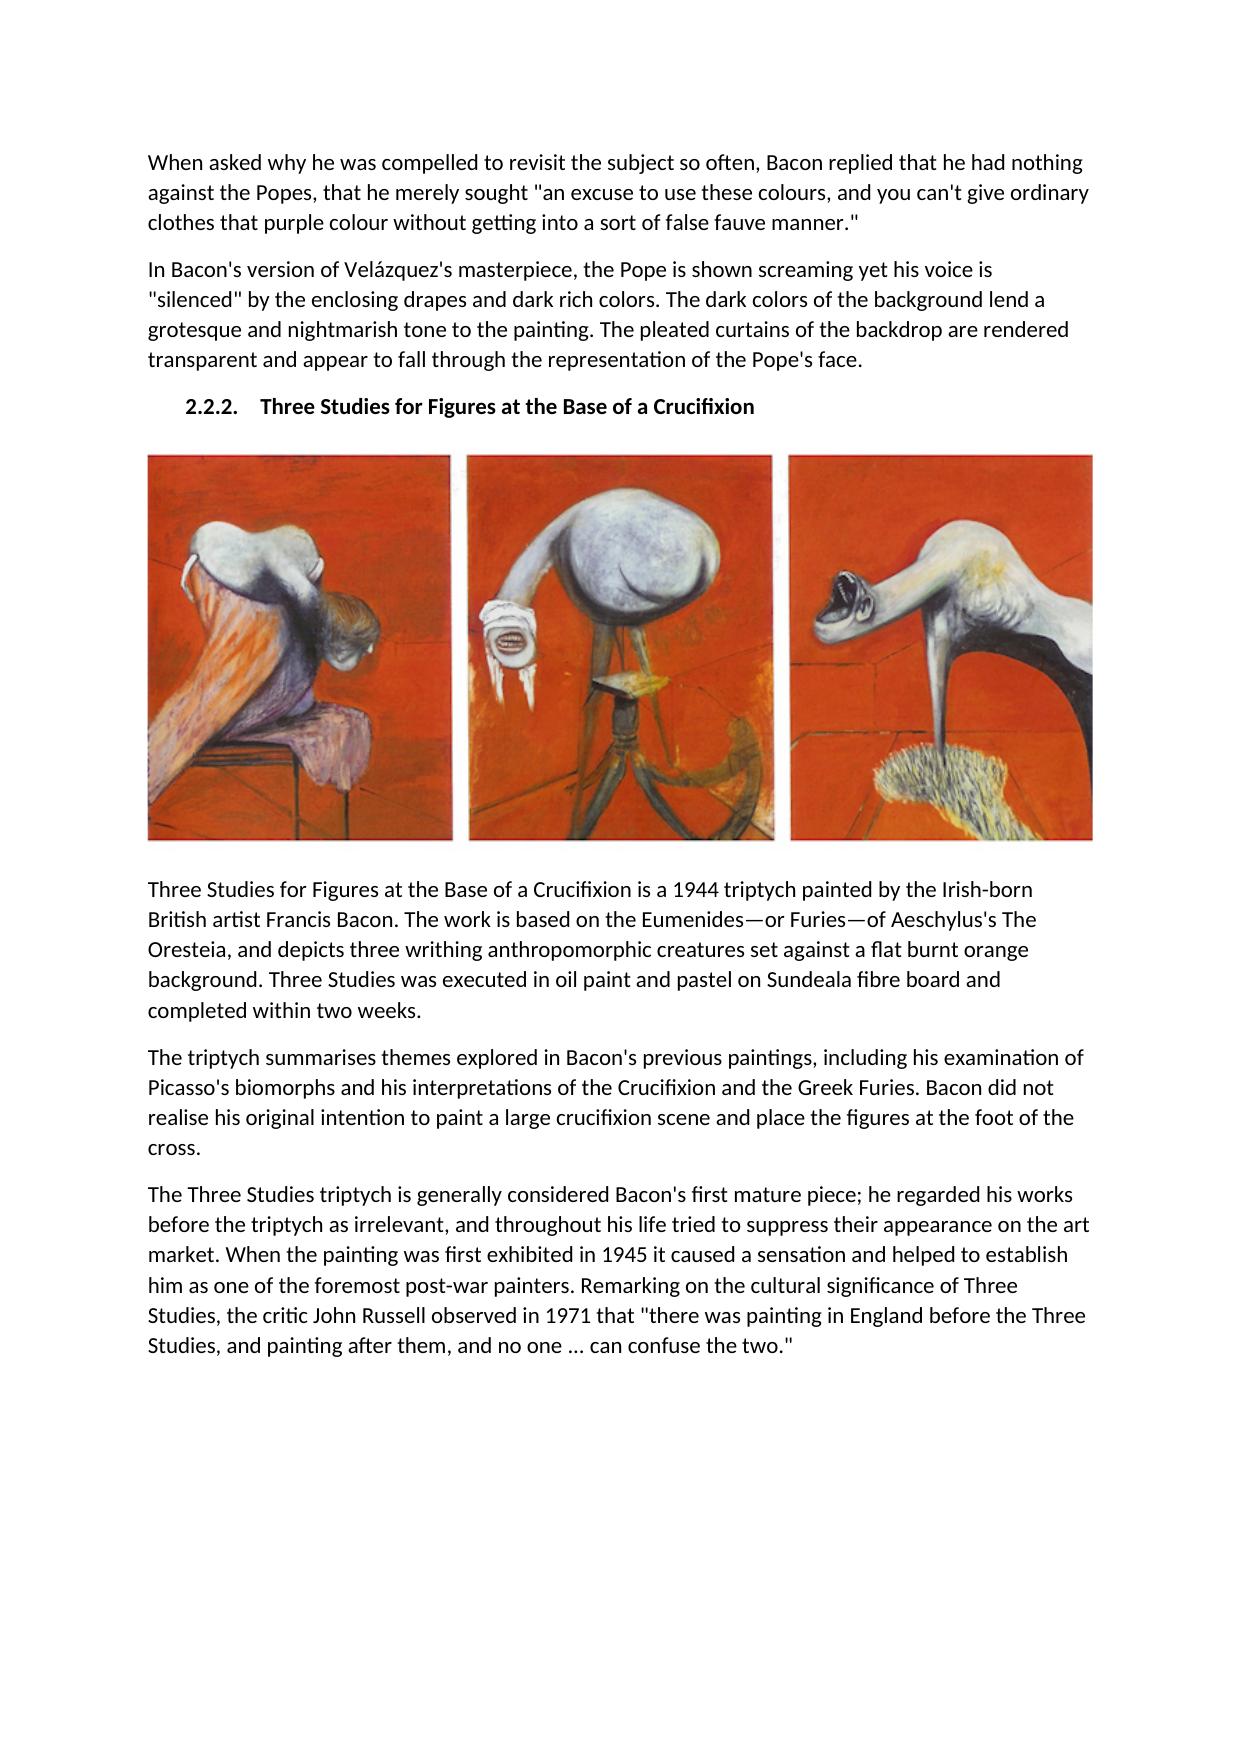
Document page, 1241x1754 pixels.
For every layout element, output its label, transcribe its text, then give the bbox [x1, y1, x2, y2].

text The Three Studies triptych is generally considered Bacon's first mature piece; he regarded his works before the triptych as irrelevant, and throughout his life tried to suppress their appearance on the art market. When the painting was first exhibited in 1945 it caused a sensation and helped to establish him as one of the foremost post-war painters. Remarking on the cultural significance of Three Studies, the critic John Russell observed in 1971 that "there was painting in England before the Three Studies, and painting after them, and no one ... can confuse the two." [148, 1180, 1093, 1359]
text In Bacon's version of Velázquez's masterpiece, the Pope is shown screaming yet his voice is "silenced" by the enclosing drapes and dark rich colors. The dark colors of the background lend a grotesque and nightmarish tone to the painting. The pleated curtains of the backdrop are rendered transparent and appear to fall through the representation of the Pope's face. [148, 255, 1093, 373]
text When asked why he was compelled to revisit the subject so often, Bacon replied that he had nothing against the Popes, that he merely sought "an excuse to use these colours, and you can't give ordinary clothes that purple colour without getting into a sort of false fauve manner." [148, 148, 1093, 236]
text The triptych summarises themes explored in Bacon's previous paintings, including his examination of Picasso's biomorphs and his interpretations of the Crucifixion and the Greek Furies. Bacon did not realise his original intention to paint a large crucifixion scene and place the figures at the foot of the cross. [148, 1043, 1093, 1161]
picture [147, 439, 1093, 857]
list Three Studies for Figures at the Base of a Crucifixion [185, 392, 1093, 420]
text Three Studies for Figures at the Base of a Crucifixion is a 1944 triptych painted by the Irish-born British artist Francis Bacon. The work is based on the Eumenides—or Furies—of Aeschylus's The Oresteia, and depicts three writhing anthropomorphic creatures set against a flat burnt orange background. Three Studies was executed in oil paint and pastel on Sundeala fibre board and completed within two weeks. [148, 875, 1093, 1024]
